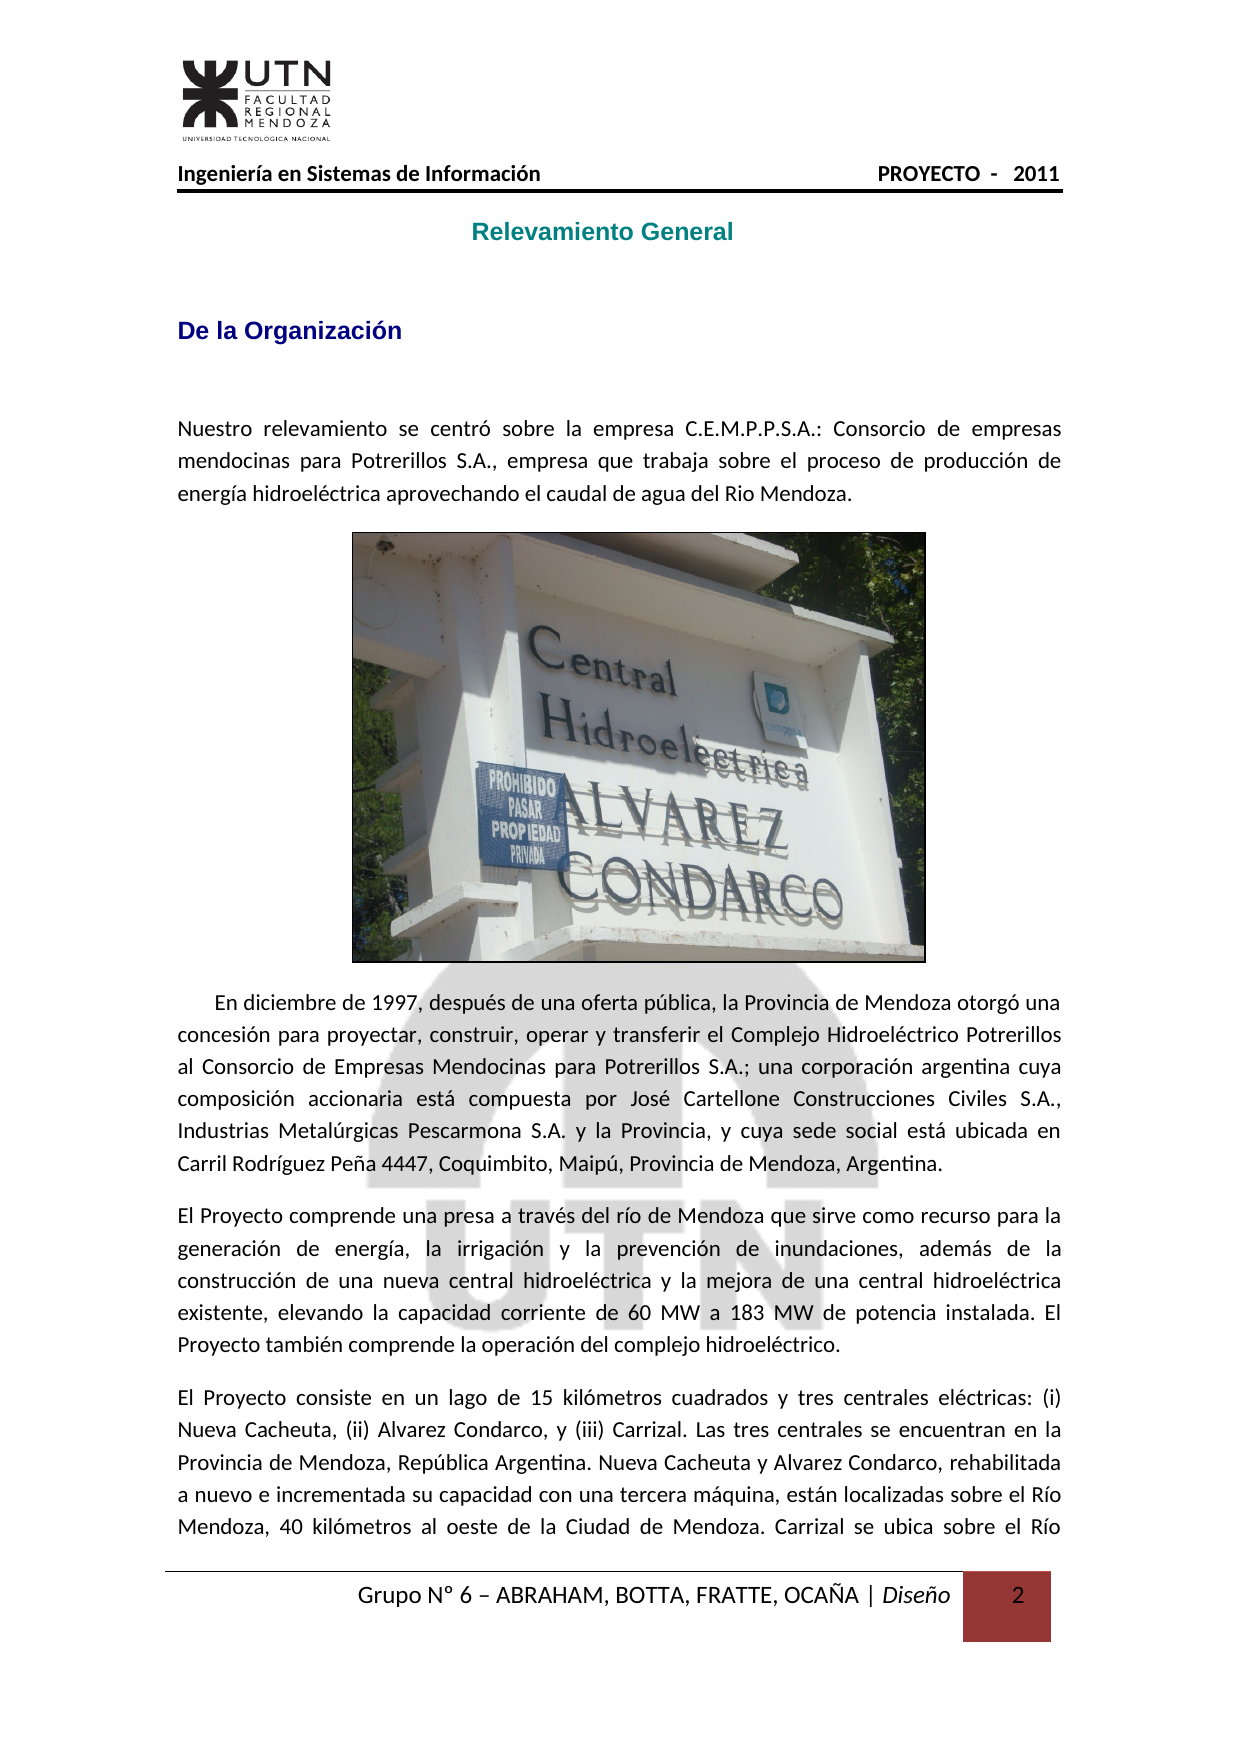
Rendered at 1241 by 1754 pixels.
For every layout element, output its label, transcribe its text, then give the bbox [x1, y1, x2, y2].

subtitle De la Organización [177, 316, 1028, 345]
subtitle Relevamiento General [177, 217, 1028, 246]
text En diciembre de 1997, después de una oferta pública, la Provincia de Mendoza otorgó una concesión para proyectar, construir, operar y transferir el Complejo Hidroeléctrico Potrerillos al Consorcio de Empresas Mendocinas para Potrerillos S.A.; una corporación argentina cuya composición accionaria está compuesta por José Cartellone Construcciones Civiles S.A., Industrias Metalúrgicas Pescarmona S.A. y la Provincia, y cuya sede social está ubicada en Carril Rodríguez Peña 4447, Coquimbito, Maipú, Provincia de Mendoza, Argentina. [177, 988, 1063, 1177]
picture [353, 533, 924, 961]
text Nuestro relevamiento se centró sobre la empresa C.E.M.P.P.S.A.: Consorcio de empresas mendocinas para Potrerillos S.A., empresa que trabaja sobre el proceso de producción de energía hidroeléctrica aprovechando el caudal de agua del Rio Mendoza. [177, 414, 1063, 507]
picture [177, 59, 334, 147]
text El Proyecto comprende una presa a través del río de Mendoza que sirve como recurso para la generación de energía, la irrigación y la prevención de inundaciones, además de la construcción de una nueva central hidroeléctrica y la mejora de una central hidroeléctrica existente, elevando la capacidad corriente de 60 MW a 183 MW de potencia instalada. El Proyecto también comprende la operación del complejo hidroeléctrico. [177, 1202, 1063, 1358]
